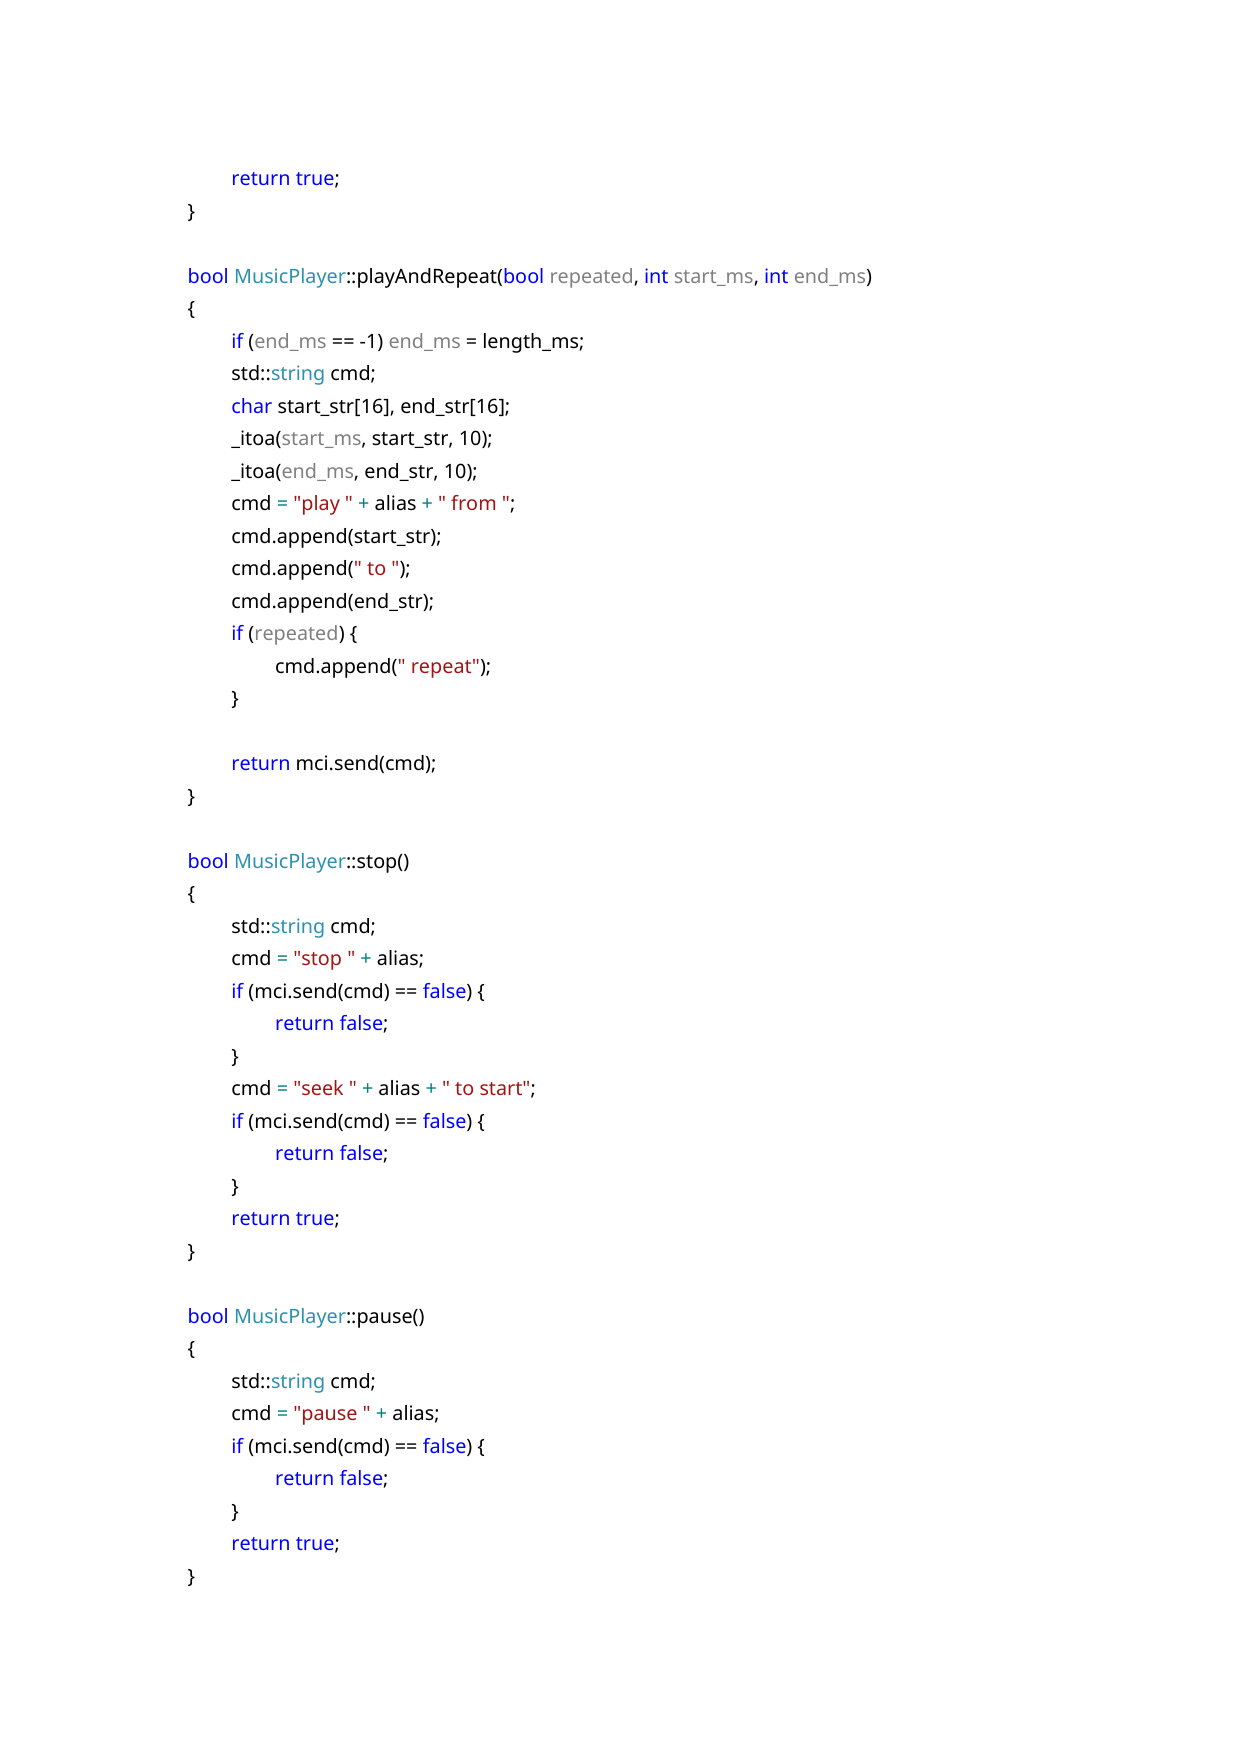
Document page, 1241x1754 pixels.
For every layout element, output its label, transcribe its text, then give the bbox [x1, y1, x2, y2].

text _itoa(end_ms, end_str, 10); [187, 454, 1053, 487]
text return mci.send(cmd); [187, 747, 1053, 779]
text bool MusicPlayer::playAndRepeat(bool repeated, int start_ms, int end_ms) [187, 259, 1053, 292]
text } [187, 1494, 1053, 1527]
text if (end_ms == -1) end_ms = length_ms; [187, 324, 1053, 357]
text cmd = "play " + alias + " from "; [187, 487, 1053, 519]
text cmd = "stop " + alias; [187, 942, 1053, 974]
text cmd = "seek " + alias + " to start"; [187, 1072, 1053, 1104]
text return false; [187, 1462, 1053, 1494]
text return true; [187, 162, 1053, 194]
text std::string cmd; [187, 1364, 1053, 1397]
text { [187, 292, 1053, 324]
text std::string cmd; [187, 909, 1053, 942]
text if (mci.send(cmd) == false) { [187, 1104, 1053, 1137]
text cmd = "pause " + alias; [187, 1397, 1053, 1429]
text } [187, 194, 1053, 227]
text } [187, 1234, 1053, 1267]
text std::string cmd; [187, 357, 1053, 389]
text cmd.append(end_str); [187, 584, 1053, 617]
text { [187, 877, 1053, 909]
text cmd.append(start_str); [187, 519, 1053, 552]
text } [187, 779, 1053, 812]
text bool MusicPlayer::pause() [187, 1299, 1053, 1332]
text return false; [187, 1137, 1053, 1169]
text return true; [187, 1527, 1053, 1559]
text } [187, 1169, 1053, 1202]
text cmd.append(" repeat"); [187, 649, 1053, 682]
text } [187, 1559, 1053, 1592]
text if (repeated) { [187, 617, 1053, 649]
text _itoa(start_ms, start_str, 10); [187, 422, 1053, 454]
text char start_str[16], end_str[16]; [187, 389, 1053, 422]
text return true; [187, 1202, 1053, 1234]
text bool MusicPlayer::stop() [187, 844, 1053, 877]
text if (mci.send(cmd) == false) { [187, 974, 1053, 1007]
text } [187, 682, 1053, 714]
text return false; [187, 1007, 1053, 1039]
text cmd.append(" to "); [187, 552, 1053, 584]
text if (mci.send(cmd) == false) { [187, 1429, 1053, 1462]
text } [187, 1039, 1053, 1072]
text { [187, 1332, 1053, 1364]
